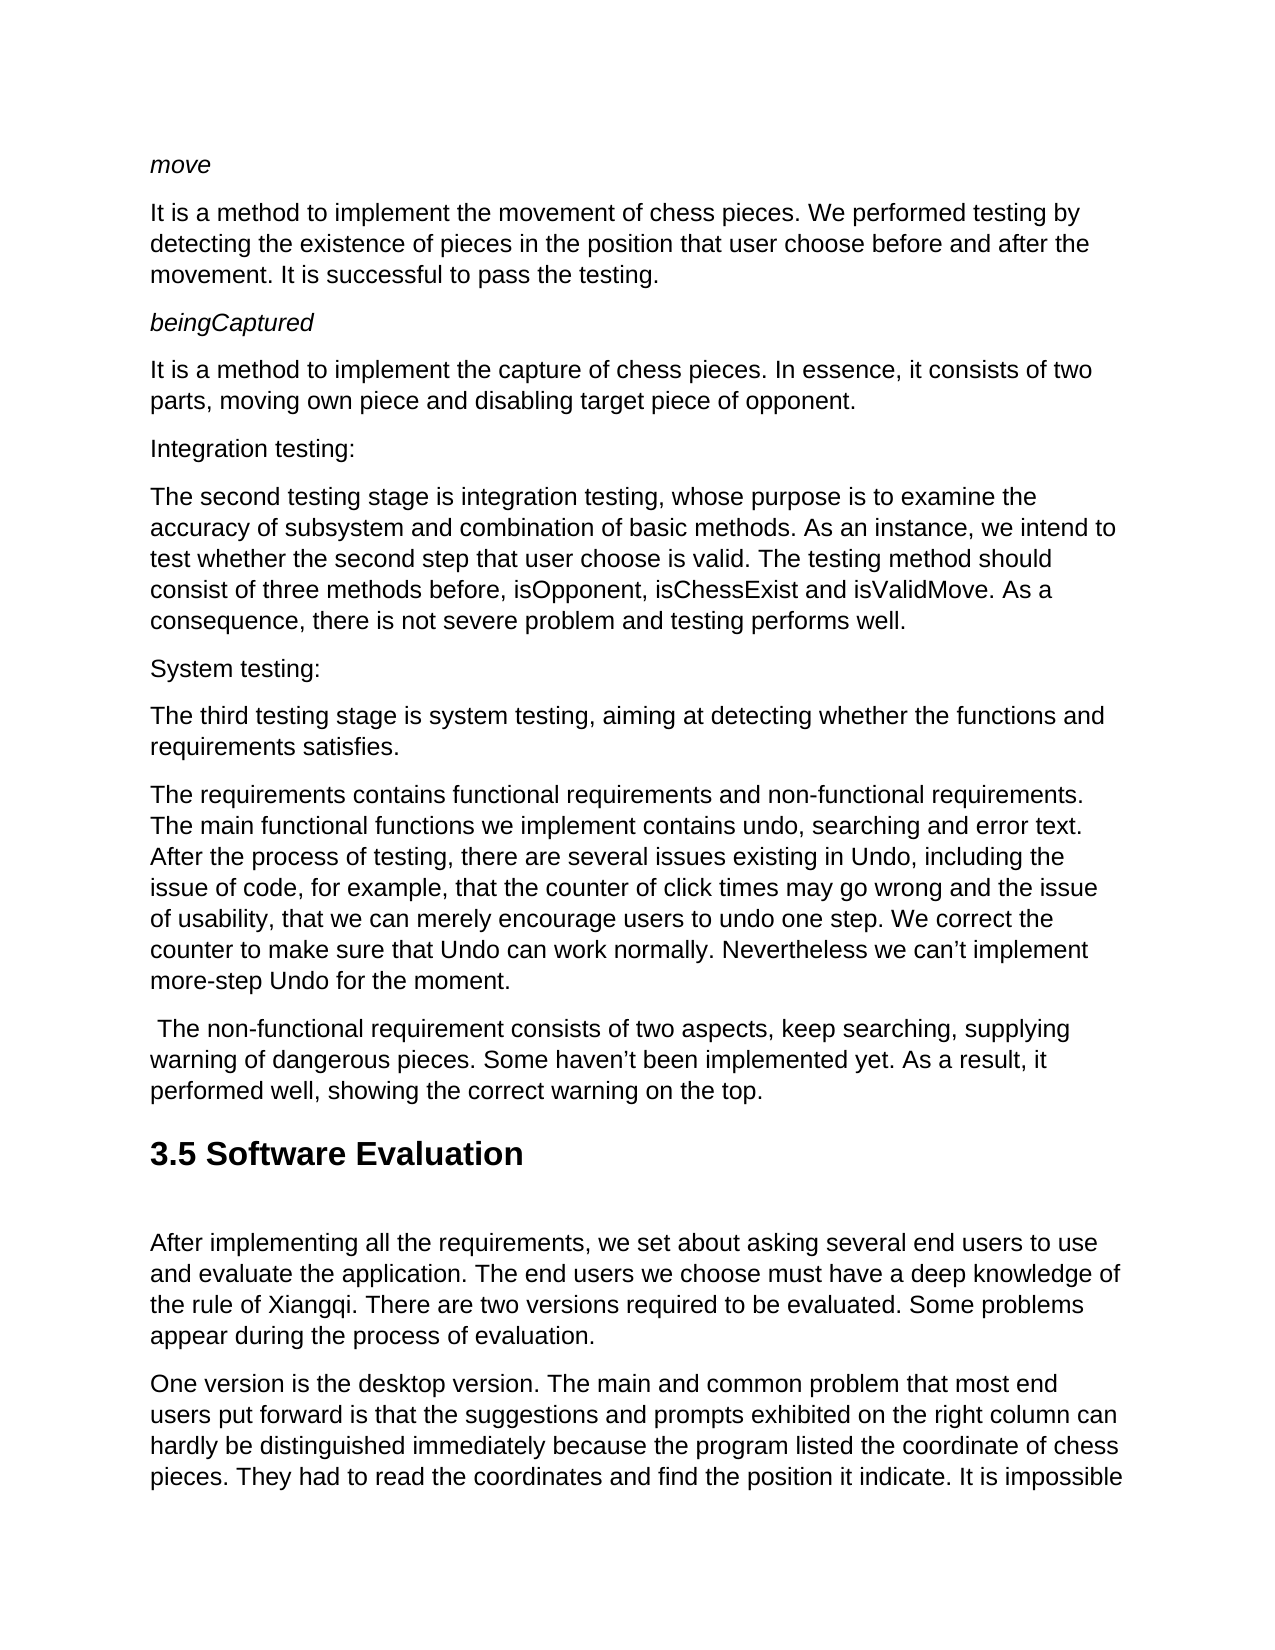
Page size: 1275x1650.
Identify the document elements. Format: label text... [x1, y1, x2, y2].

text Integration testing: [150, 434, 1125, 463]
text It is a method to implement the capture of chess pieces. In essence, it consists of two parts, moving own piece and disabling target piece of opponent. [150, 355, 1125, 415]
text System testing: [150, 653, 1125, 682]
text The third testing stage is system testing, aiming at detecting whether the functions and requirements satisfies. [150, 701, 1125, 761]
text beingCaptured [150, 307, 1125, 336]
text move [150, 150, 1125, 179]
text The requirements contains functional requirements and non-functional requirements. The main functional functions we implement contains undo, searching and error text. After the process of testing, there are several issues existing in Undo, including the issue of code, for example, that the counter of click times may go wrong and the issue of usability, that we can merely encourage users to undo one step. We correct the counter to make sure that Undo can work normally. Nevertheless we can’t implement more-step Undo for the moment. [150, 780, 1125, 995]
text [150, 1368, 1125, 1490]
text It is a method to implement the movement of chess pieces. We performed testing by detecting the existence of pieces in the position that user choose before and after the movement. It is successful to pass the testing. [150, 198, 1125, 288]
text After implementing all the requirements, we set about asking several end users to use and evaluate the application. The end users we choose must have a deep knowledge of the rule of Xiangqi. There are two versions required to be evaluated. Some problems appear during the process of evaluation. [150, 1228, 1125, 1349]
text The second testing stage is integration testing, whose purpose is to examine the accuracy of subsystem and combination of basic methods. As an instance, we intend to test whether the second step that user choose is valid. The testing method should consist of three methods before, isOpponent, isChessExist and isValidMove. As a consequence, there is not severe problem and testing performs well. [150, 482, 1125, 634]
subtitle 3.5 Software Evaluation [150, 1134, 1125, 1173]
text The non-functional requirement consists of two aspects, keep searching, supplying warning of dangerous pieces. Some haven’t been implemented yet. As a result, it performed well, showing the correct warning on the top. [150, 1014, 1125, 1105]
